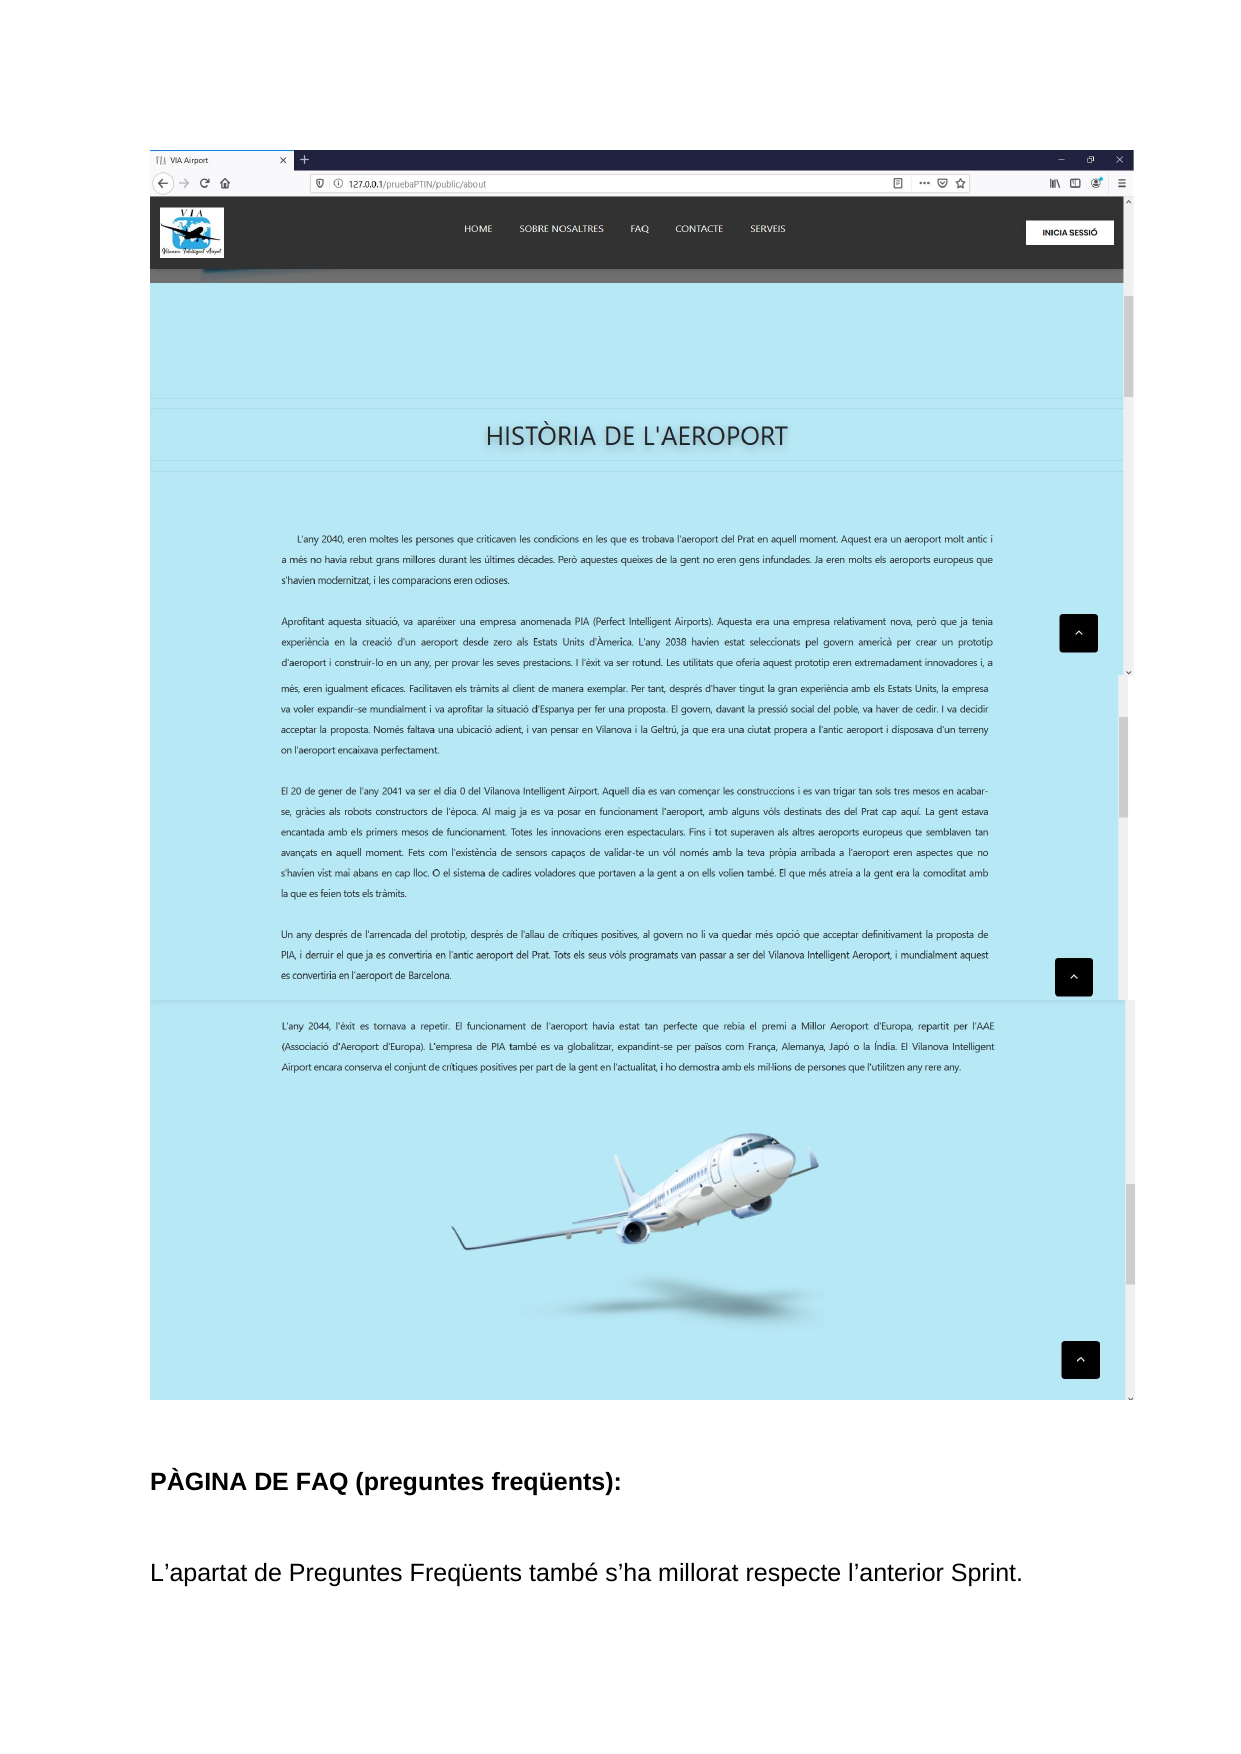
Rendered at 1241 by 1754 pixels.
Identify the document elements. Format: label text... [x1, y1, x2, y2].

picture [150, 150, 1135, 1400]
subtitle PÀGINA DE FAQ (preguntes freqüents): [150, 1467, 1090, 1495]
text L’apartat de Preguntes Freqüents també s’ha millorat respecte l’anterior Sprint. [150, 1558, 1090, 1587]
